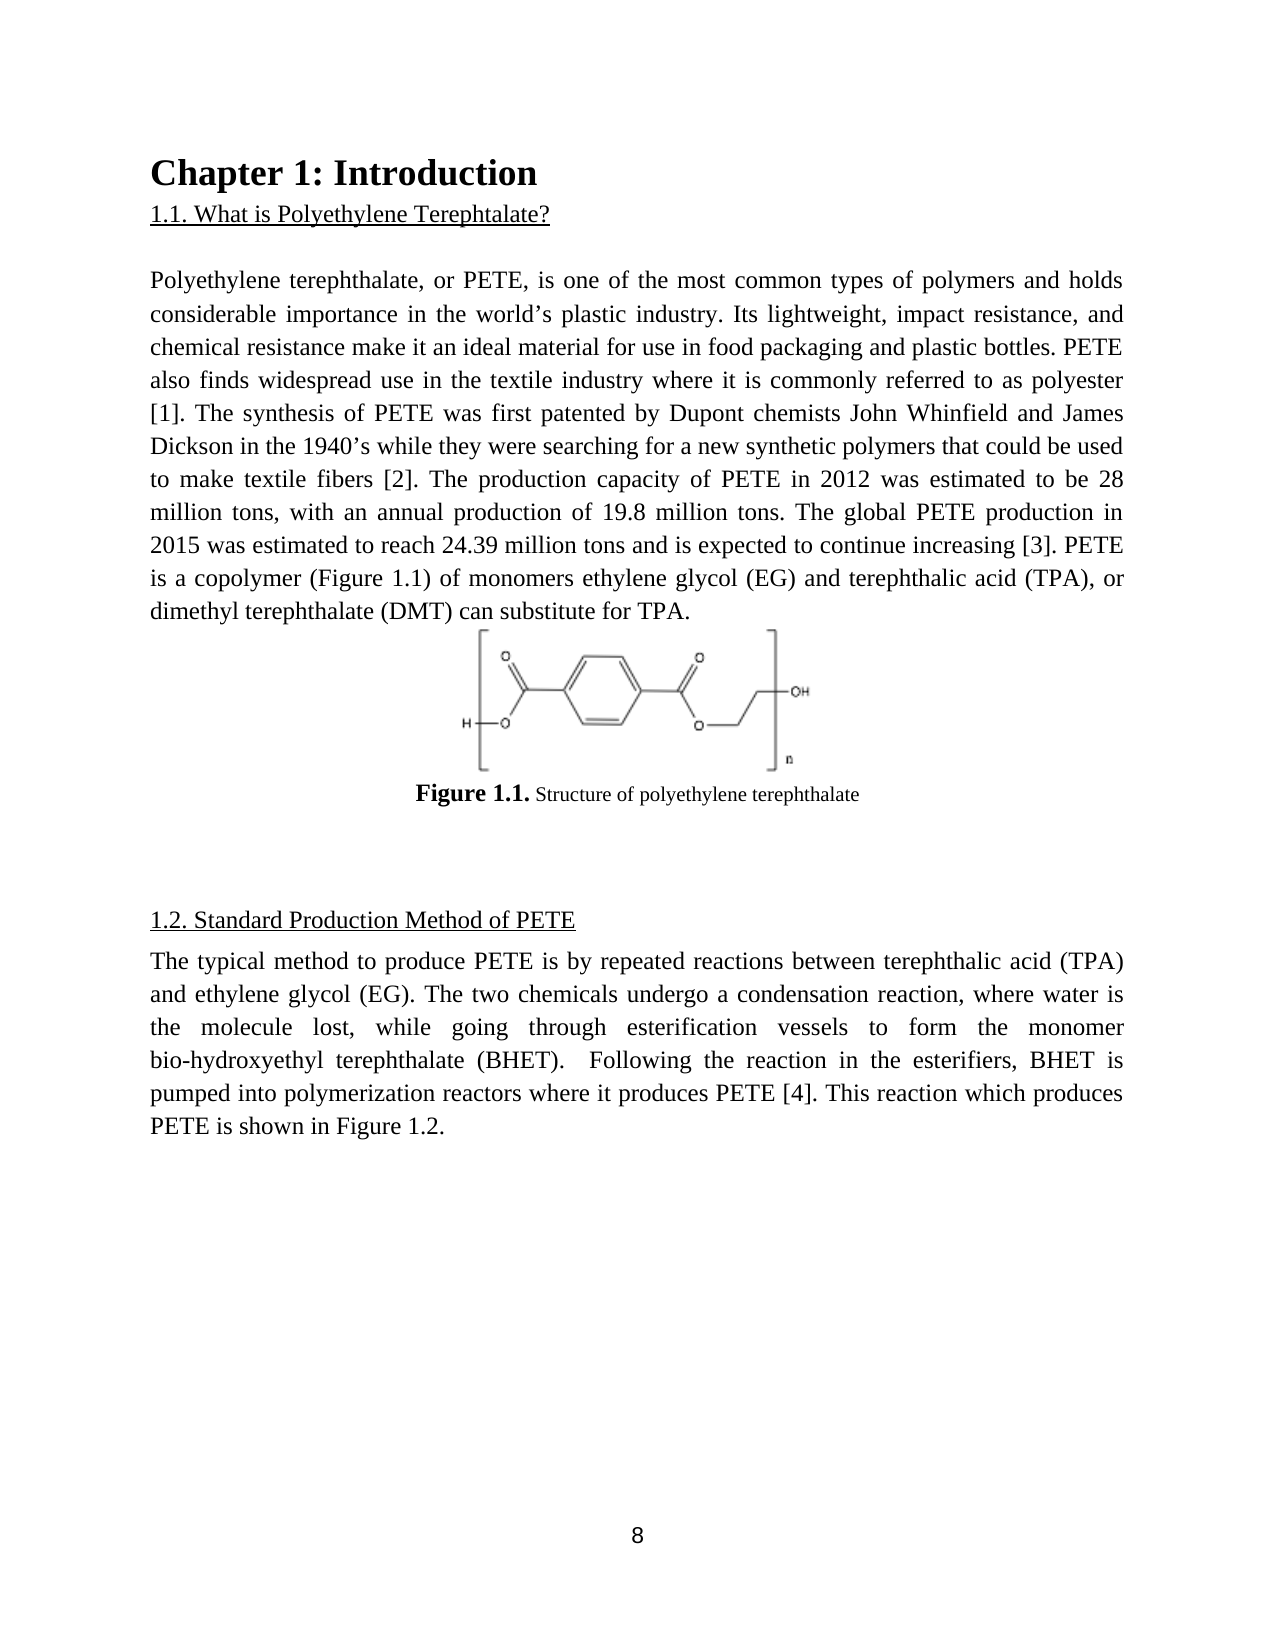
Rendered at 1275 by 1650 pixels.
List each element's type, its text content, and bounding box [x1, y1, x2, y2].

picture [460, 628, 815, 775]
text Polyethylene terephthalate, or PETE, is one of the most common types of polymers and holds considerable importance in the world’s plastic industry. Its lightweight, impact resistance, and chemical resistance make it an ideal material for use in food packaging and plastic bottles. PETE also finds widespread use in the textile industry where it is commonly referred to as polyester [1]. The synthesis of PETE was first patented by Dupont chemists John Whinfield and James Dickson in the 1940’s while they were searching for a new synthetic polymers that could be used to make textile fibers [2]. The production capacity of PETE in 2012 was estimated to be 28 million tons, with an annual production of 19.8 million tons. The global PETE production in 2015 was estimated to reach 24.39 million tons and is expected to continue increasing [3]. PETE is a copolymer (Figure 1.1) of monomers ethylene glycol (EG) and terephthalic acid (TPA), or dimethyl terephthalate (DMT) can substitute for TPA. [150, 266, 1125, 624]
text Figure 1.1. Structure of polyethylene terephthalate [150, 778, 1125, 807]
text Chapter 1: Introduction [150, 150, 1125, 193]
text The typical method to produce PETE is by repeated reactions between terephthalic acid (TPA) and ethylene glycol (EG). The two chemicals undergo a condensation reaction, where water is the molecule lost, while going through esterification vessels to form the monomer bio-hydroxyethyl terephthalate (BHET). Following the reaction in the esterifiers, BHET is pumped into polymerization reactors where it produces PETE [4]. This reaction which produces PETE is shown in Figure 1.2. [150, 946, 1125, 1140]
text 1.1. What is Polyethylene Terephtalate? [150, 199, 1125, 228]
subtitle 1.2. Standard Production Method of PETE [150, 905, 1125, 933]
